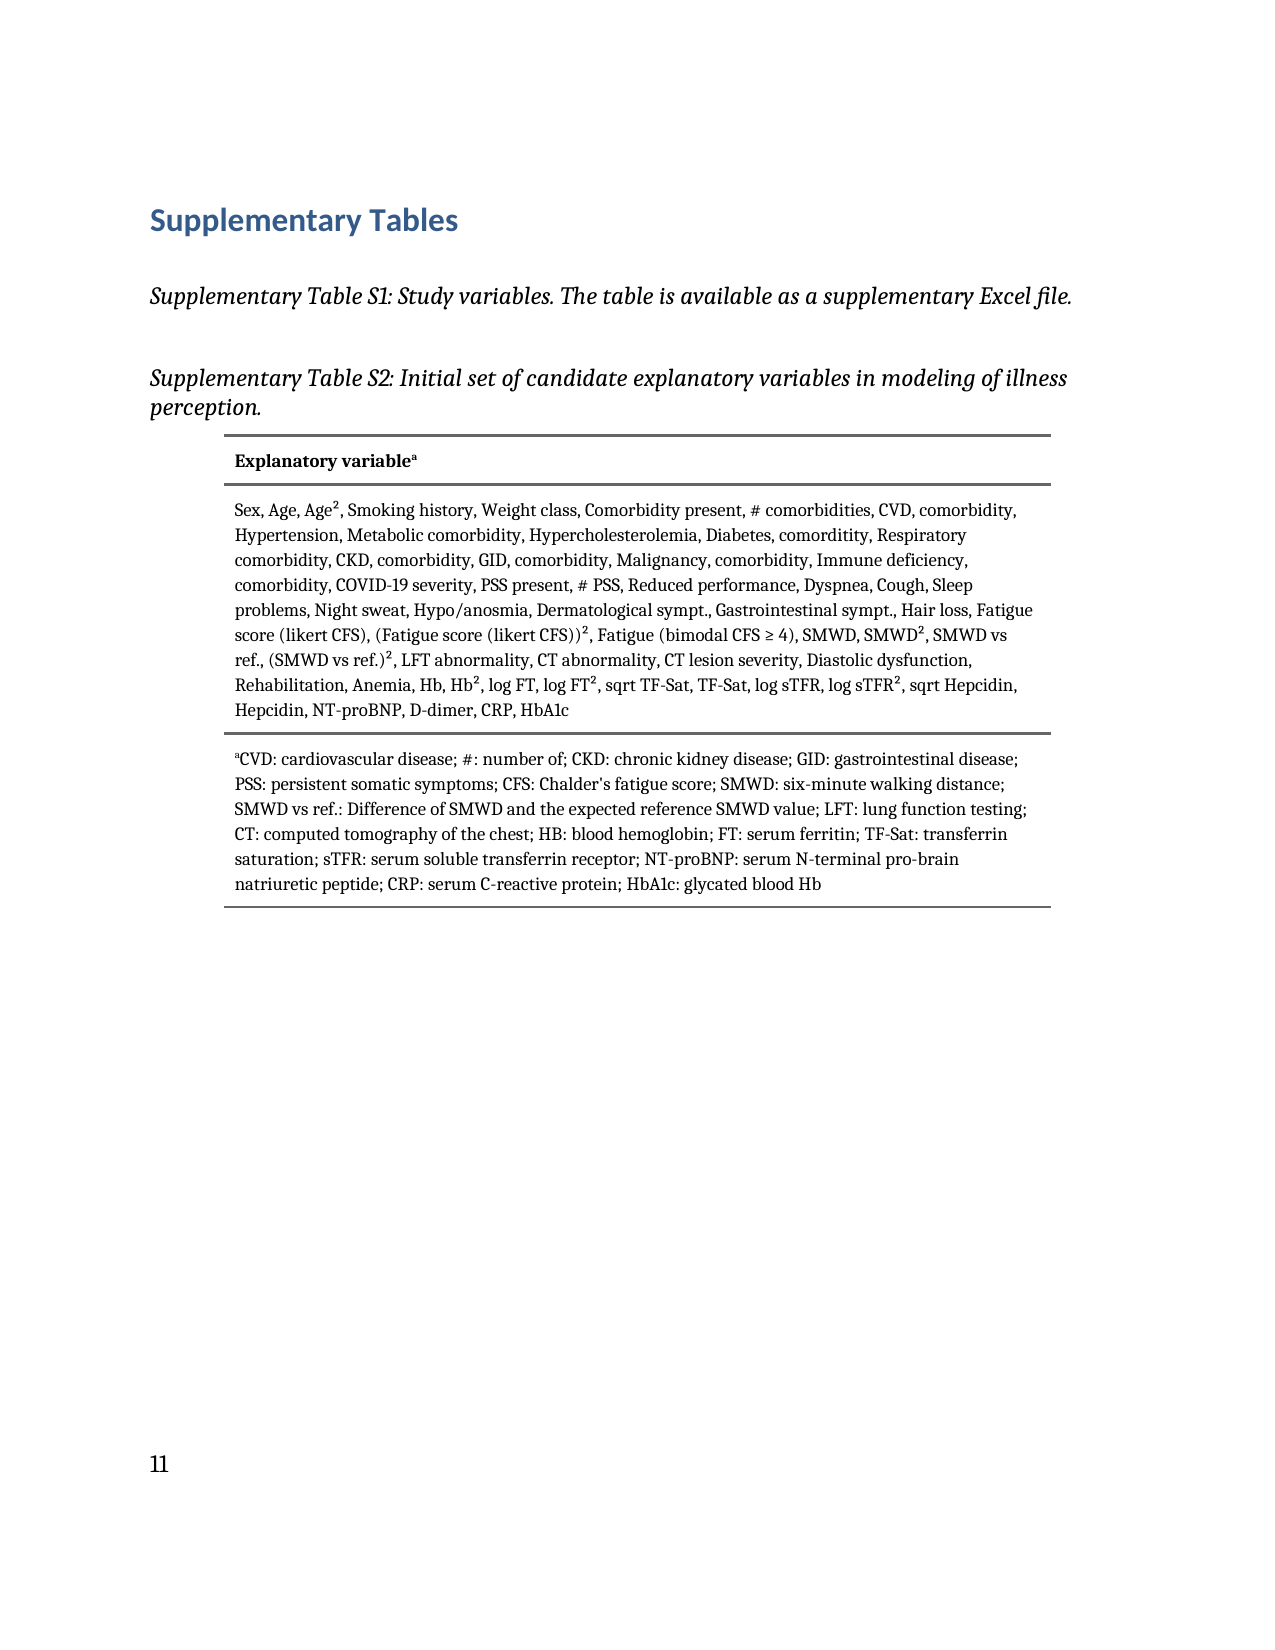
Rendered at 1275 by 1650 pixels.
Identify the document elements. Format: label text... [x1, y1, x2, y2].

table_cell aCVD: cardiovascular disease; #: number of; CKD: chronic kidney disease; GID: gastrointestinal disease; PSS: persistent somatic symptoms; CFS: Chalder's fatigue score; SMWD: six-minute walking distance; SMWD vs ref.: Difference of SMWD and the expected reference SMWD value; LFT: lung function testing; CT: computed tomography of the chest; HB: blood hemoglobin; FT: serum ferritin; TF-Sat: transferrin saturation; sTFR: serum soluble transferrin receptor; NT-proBNP: serum N-terminal pro-brain natriuretic peptide; CRP: serum C-reactive protein; HbA1c: glycated blood Hb [224, 735, 1051, 906]
table_cell Sex, Age, Age², Smoking history, Weight class, Comorbidity present, # comorbidities, CVD, comorbidity, Hypertension, Metabolic comorbidity, Hypercholesterolemia, Diabetes, comorditity, Respiratory comorbidity, CKD, comorbidity, GID, comorbidity, Malignancy, comorbidity, Immune deficiency, comorbidity, COVID-19 severity, PSS present, # PSS, Reduced performance, Dyspnea, Cough, Sleep problems, Night sweat, Hypo/anosmia, Dermatological sympt., Gastrointestinal sympt., Hair loss, Fatigue score (likert CFS), (Fatigue score (likert CFS))², Fatigue (bimodal CFS ≥ 4), SMWD, SMWD², SMWD vs ref., (SMWD vs ref.)², LFT abnormality, CT abnormality, CT lesion severity, Diastolic dysfunction, Rehabilitation, Anemia, Hb, Hb², log FT, log FT², sqrt TF-Sat, TF-Sat, log sTFR, log sTFR², sqrt Hepcidin, Hepcidin, NT-proBNP, D-dimer, CRP, HbA1c [224, 486, 1051, 732]
subtitle Supplementary Tables [150, 199, 1125, 240]
text Supplementary Table S1: Study variables. The table is available as a supplementary Excel file. [150, 282, 1125, 310]
text Supplementary Table S2: Initial set of candidate explanatory variables in modeling of illness perception. [150, 364, 1125, 422]
table_header Explanatory variablea [224, 437, 1051, 483]
